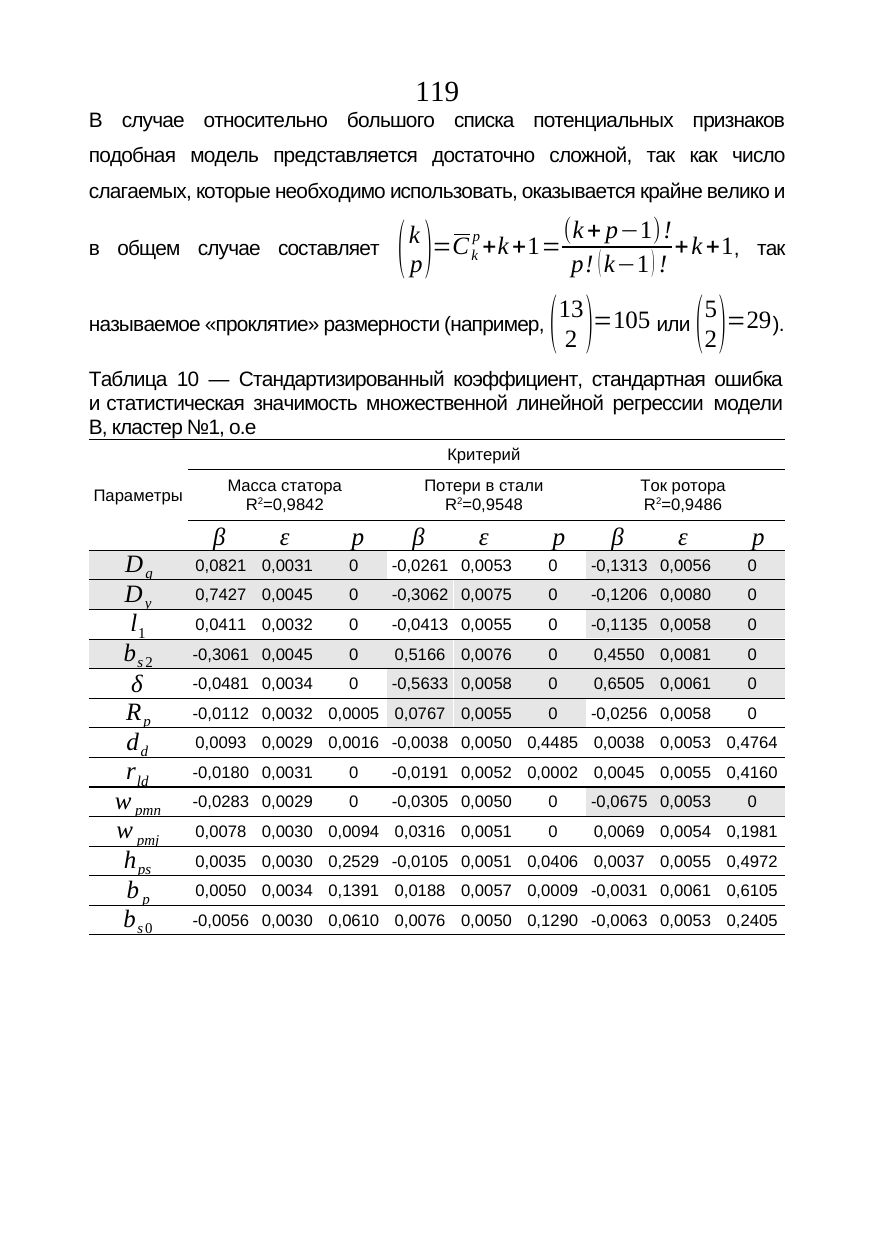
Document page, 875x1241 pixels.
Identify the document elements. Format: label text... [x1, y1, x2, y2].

table_cell 0,0821 [188, 551, 254, 579]
table_cell 0,0005 [321, 699, 387, 727]
table_cell 0,0316 [387, 817, 453, 846]
table_cell 0,0188 [387, 876, 453, 905]
table_cell [387, 521, 453, 550]
table_cell 0,0058 [454, 669, 520, 698]
table_cell -0,1135 [586, 610, 653, 638]
table_cell 0,1981 [719, 817, 785, 846]
table_cell 0,0076 [387, 906, 453, 934]
table_cell [89, 758, 188, 786]
table_cell 0,0031 [254, 551, 321, 579]
table_cell 0 [719, 699, 785, 727]
table_cell 0,0045 [586, 758, 653, 786]
table_cell 0,0053 [653, 906, 719, 934]
table_cell 0,0053 [653, 788, 719, 816]
table_cell [89, 847, 188, 875]
table_header Параметры [89, 440, 188, 550]
table_cell 0,0056 [653, 551, 719, 579]
table_header Критерий [188, 440, 785, 469]
table_cell 0,0045 [254, 580, 321, 609]
table_cell 0,0054 [653, 817, 719, 846]
table_cell 0 [520, 817, 586, 846]
table_cell 0,0032 [254, 610, 321, 638]
table_cell -0,0105 [387, 847, 453, 875]
table_cell 0 [719, 610, 785, 638]
table_cell [89, 699, 188, 727]
table_cell 0,0052 [454, 758, 520, 786]
table_cell 0,6105 [719, 876, 785, 905]
table_cell 0,0034 [254, 669, 321, 698]
table_cell 0,0076 [454, 640, 520, 668]
table_cell 0,4764 [719, 728, 785, 757]
table_cell -0,0063 [586, 906, 653, 934]
table_cell 0,0078 [188, 817, 254, 846]
table_cell 0,0050 [454, 728, 520, 757]
table_cell -0,0191 [387, 758, 453, 786]
table_cell -0,1206 [586, 580, 653, 609]
table_cell 0,0050 [454, 906, 520, 934]
table_cell 0,0034 [254, 876, 321, 905]
table_cell [321, 521, 387, 550]
table_cell 0 [520, 669, 586, 698]
table_cell [454, 521, 520, 550]
table_cell [89, 580, 188, 609]
table_cell 0,0053 [653, 728, 719, 757]
table_cell -0,3062 [387, 580, 453, 609]
table_cell 0,0051 [454, 847, 520, 875]
table_cell 0 [520, 610, 586, 638]
text В случае относительно большого списка потенциальных признаков подобная модель представляется достаточно сложной, так как число слагаемых, которые необходимо использовать, оказывается крайне велико и в общем случае составляет , так называемое «проклятие» размерности (например, или ). [89, 107, 785, 355]
table_cell 0 [321, 610, 387, 638]
table_cell 0,0406 [520, 847, 586, 875]
table_cell [89, 906, 188, 934]
table_cell -0,5633 [387, 669, 453, 698]
table_cell 0,0030 [254, 906, 321, 934]
table_cell [89, 551, 188, 579]
table_cell Потери в стали R2=0,9548 [387, 470, 586, 520]
table_cell 0 [321, 580, 387, 609]
table_cell [89, 817, 188, 846]
table_cell 0,0767 [387, 699, 453, 727]
table_cell -0,0038 [387, 728, 453, 757]
table_cell 0,0029 [254, 728, 321, 757]
table_cell 0,0055 [454, 699, 520, 727]
table_cell 0,4972 [719, 847, 785, 875]
table_cell 0 [520, 580, 586, 609]
table_cell -0,0283 [188, 788, 254, 816]
table_cell 0,0057 [454, 876, 520, 905]
table_cell [89, 640, 188, 668]
table_cell -0,1313 [586, 551, 653, 579]
table_cell 0,0050 [188, 876, 254, 905]
table_cell [586, 521, 653, 550]
table_cell -0,0256 [586, 699, 653, 727]
table_cell 0,0053 [454, 551, 520, 579]
table_cell 0,0031 [254, 758, 321, 786]
table_cell 0,0016 [321, 728, 387, 757]
table_cell 0,0002 [520, 758, 586, 786]
table_cell -0,0413 [387, 610, 453, 638]
text Таблица 10 — Стандартизированный коэффициент, стандартная ошибка и статистическая значимость множественной линейной регрессии модели В, кластер №1, о.е [89, 367, 783, 439]
table_cell [188, 521, 254, 550]
table_cell 0,0081 [653, 640, 719, 668]
table_cell 0,0055 [653, 847, 719, 875]
table_cell 0,0037 [586, 847, 653, 875]
table_cell [653, 521, 719, 550]
table_cell 0,2405 [719, 906, 785, 934]
table_cell 0,0080 [653, 580, 719, 609]
table_cell 0,0075 [454, 580, 520, 609]
table_cell 0,0032 [254, 699, 321, 727]
table_cell 0,0051 [454, 817, 520, 846]
table_cell 0,2529 [321, 847, 387, 875]
table_cell 0,0610 [321, 906, 387, 934]
table_cell 0,0058 [653, 610, 719, 638]
table_cell 0 [719, 580, 785, 609]
table_cell 0 [520, 699, 586, 727]
table_cell 0,0035 [188, 847, 254, 875]
table_cell 0,0094 [321, 817, 387, 846]
table_cell [89, 610, 188, 638]
table_cell 0,0009 [520, 876, 586, 905]
table_cell 0,0055 [454, 610, 520, 638]
table_cell -0,0056 [188, 906, 254, 934]
table_cell 0,5166 [387, 640, 453, 668]
table_cell 0,0045 [254, 640, 321, 668]
table_cell 0,0030 [254, 817, 321, 846]
table_cell 0,6505 [586, 669, 653, 698]
table_cell -0,0031 [586, 876, 653, 905]
table_cell 0,0061 [653, 669, 719, 698]
table_cell [89, 788, 188, 816]
table_cell 0,0058 [653, 699, 719, 727]
table_cell 0 [321, 551, 387, 579]
table_cell 0,0069 [586, 817, 653, 846]
table_cell -0,0112 [188, 699, 254, 727]
table_cell 0,0038 [586, 728, 653, 757]
table_cell [254, 521, 321, 550]
table_cell 0 [321, 758, 387, 786]
table_cell 0,0093 [188, 728, 254, 757]
table_cell 0,4485 [520, 728, 586, 757]
table_cell 0 [719, 788, 785, 816]
table_cell -0,3061 [188, 640, 254, 668]
table_cell 0,0030 [254, 847, 321, 875]
table_cell [89, 876, 188, 905]
table_cell 0,0055 [653, 758, 719, 786]
table_cell 0,0411 [188, 610, 254, 638]
table_cell [89, 669, 188, 698]
table_cell 0,0061 [653, 876, 719, 905]
table_cell 0 [520, 640, 586, 668]
table_cell -0,0305 [387, 788, 453, 816]
table_cell 0 [719, 669, 785, 698]
table_cell [719, 521, 785, 550]
table_cell [520, 521, 586, 550]
table_cell 0,1391 [321, 876, 387, 905]
table_cell 0 [321, 788, 387, 816]
table_cell 0,4550 [586, 640, 653, 668]
table_cell Ток ротора R2=0,9486 [586, 470, 785, 520]
table_cell 0,0050 [454, 788, 520, 816]
table_cell 0 [719, 551, 785, 579]
table_cell -0,0481 [188, 669, 254, 698]
table_cell 0 [520, 788, 586, 816]
table_cell 0 [520, 551, 586, 579]
table_cell 0 [321, 640, 387, 668]
table_cell -0,0261 [387, 551, 453, 579]
table_cell Масса статора R2=0,9842 [188, 470, 387, 520]
table_cell 0,0029 [254, 788, 321, 816]
table_cell [89, 728, 188, 757]
table_cell 0,4160 [719, 758, 785, 786]
table_cell -0,0180 [188, 758, 254, 786]
table_cell -0,0675 [586, 788, 653, 816]
table_cell 0,7427 [188, 580, 254, 609]
table_cell 0 [321, 669, 387, 698]
table_cell 0,1290 [520, 906, 586, 934]
table_cell 0 [719, 640, 785, 668]
